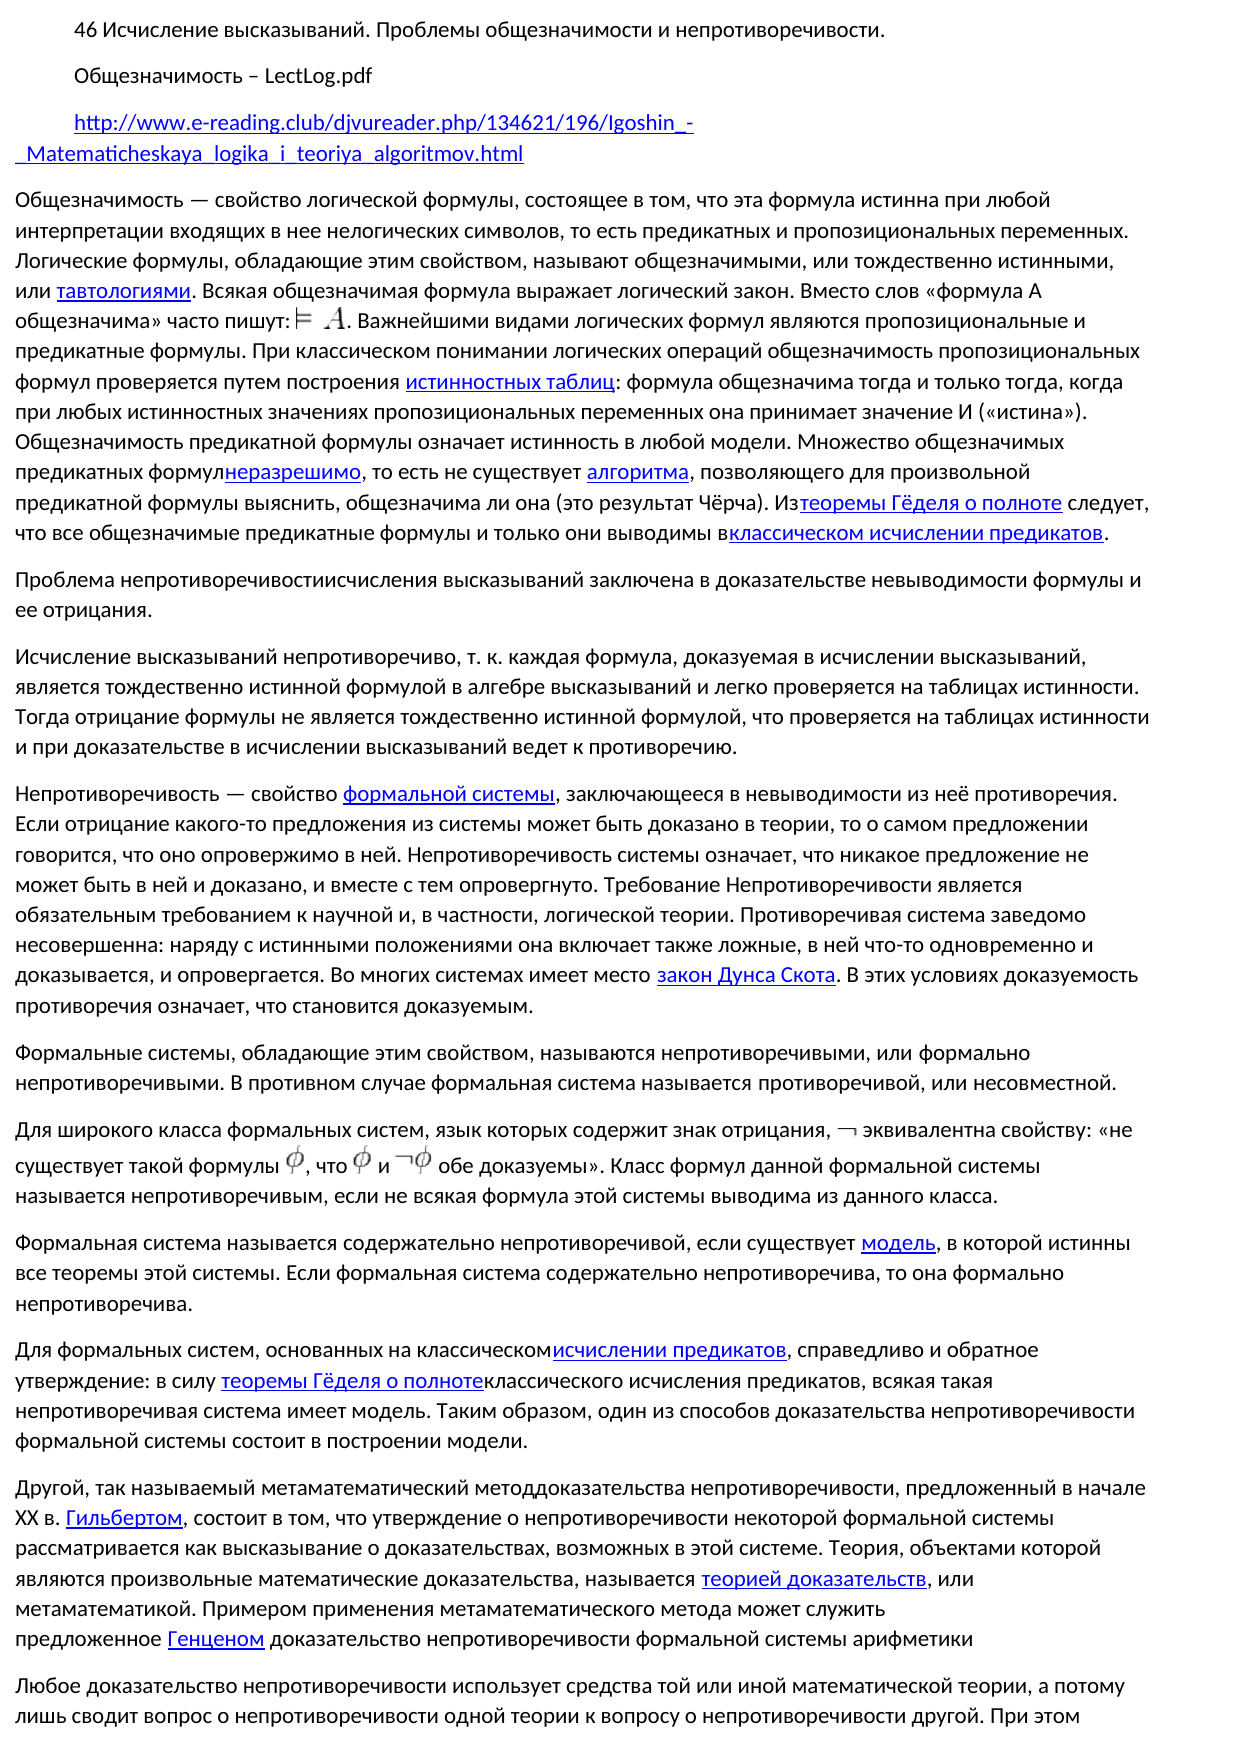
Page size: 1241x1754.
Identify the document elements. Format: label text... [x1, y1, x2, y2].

picture [395, 1145, 433, 1174]
text Для широкого класса формальных систем, язык которых содержит знак отрицания, эквивалентна свойству: «не существует такой формулы , что и обе доказуемы». Класс формул данной формальной системы называется непротиворечивым, если не всякая формула этой системы выводима из данного класса. [15, 1115, 1152, 1209]
text Формальные системы, обладающие этим свойством, называются непротиворечивыми, или формально непротиворечивыми. В противном случае формальная система называется противоречивой, или несовместной. [15, 1038, 1152, 1096]
text Непротиворечивость — свойство формальной системы, заключающееся в невыводимости из неё противоречия. Если отрицание какого-то предложения из системы может быть доказано в теории, то о самом предложении говорится, что оно опровержимо в ней. Непротиворечивость системы означает, что никакое предложение не может быть в ней и доказано, и вместе с тем опровергнуто. Требование Непротиворечивости является обязательным требованием к научной и, в частности, логической теории. Противоречивая система заведомо несовершенна: наряду с истинными положениями она включает также ложные, в ней что-то одновременно и доказывается, и опровергается. Во многих системах имеет место закон Дунса Скота. В этих условиях доказуемость противоречия означает, что становится доказуемым. [15, 779, 1152, 1019]
text Формальная система называется содержательно непротиворечивой, если существует модель, в которой истинны все теоремы этой системы. Если формальная система содержательно непротиворечива, то она формально непротиворечива. [15, 1228, 1152, 1317]
text http://www.e-reading.club/djvureader.php/134621/196/Igoshin_-_Matematicheskaya_logika_i_teoriya_algoritmov.html [15, 108, 1152, 167]
text Другой, так называемый метаматематический методдоказательства непротиворечивости, предложенный в начале XX в. Гильбертом, состоит в том, что утверждение о непротиворечивости некоторой формальной системы рассматривается как высказывание о доказательствах, возможных в этой системе. Теория, объектами которой являются произвольные математические доказательства, называется теорией доказательств, или метаматематикой. Примером применения метаматематического метода может служить предложенное Генценом доказательство непротиворечивости формальной системы арифметики [15, 1473, 1152, 1652]
text Для формальных систем, основанных на классическомисчислении предикатов, справедливо и обратное утверждение: в силу теоремы Гёделя о полнотеклассического исчисления предикатов, всякая такая непротиворечивая система имеет модель. Таким образом, один из способов доказательства непротиворечивости формальной системы состоит в построении модели. [15, 1336, 1152, 1454]
text Проблема непротиворечивостиисчисления высказываний заключена в доказательстве невыводимости формулы и ее отрицания. [15, 565, 1152, 623]
text Общезначимость – LectLog.pdf [15, 62, 1152, 90]
picture [296, 307, 347, 329]
picture [837, 1128, 858, 1137]
text Исчисление высказываний непротиворечиво, т. к. каждая формула, доказуемая в исчислении высказываний, является тождественно истинной формулой в алгебре высказываний и легко проверяется на таблицах истинности. Тогда отрицание формулы не является тождественно истинной формулой, что проверяется на таблицах истинности и при доказательстве в исчислении высказываний ведет к противоречию. [15, 642, 1152, 761]
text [15, 1671, 1152, 1729]
picture [285, 1145, 306, 1174]
picture [352, 1145, 373, 1174]
text 46 Исчисление высказываний. Проблемы общезначимости и непротиворечивости. [15, 15, 1152, 43]
text Общезначимость — свойство логической формулы, состоящее в том, что эта формула истинна при любой интерпретации входящих в нее нелогических символов, то есть предикатных и пропозициональных переменных. Логические формулы, обладающие этим свойством, называют общезначимыми, или тождественно истинными, или тавтологиями. Всякая общезначимая формула выражает логический закон. Вместо слов «формула A общезначима» часто пишут: . Важнейшими видами логических формул являются пропозициональные и предикатные формулы. При классическом понимании логических операций общезначимость пропозициональных формул проверяется путем построения истинностных таблиц: формула общезначима тогда и только тогда, когда при любых истинностных значениях пропозициональных переменных она принимает значение И («истина»). Общезначимость предикатной формулы означает истинность в любой модели. Множество общезначимых предикатных формулнеразрешимо, то есть не существует алгоритма, позволяющего для произвольной предикатной формулы выяснить, общезначима ли она (это результат Чёрча). Изтеоремы Гёделя о полноте следует, что все общезначимые предикатные формулы и только они выводимы вклассическом исчислении предикатов. [15, 186, 1152, 546]
